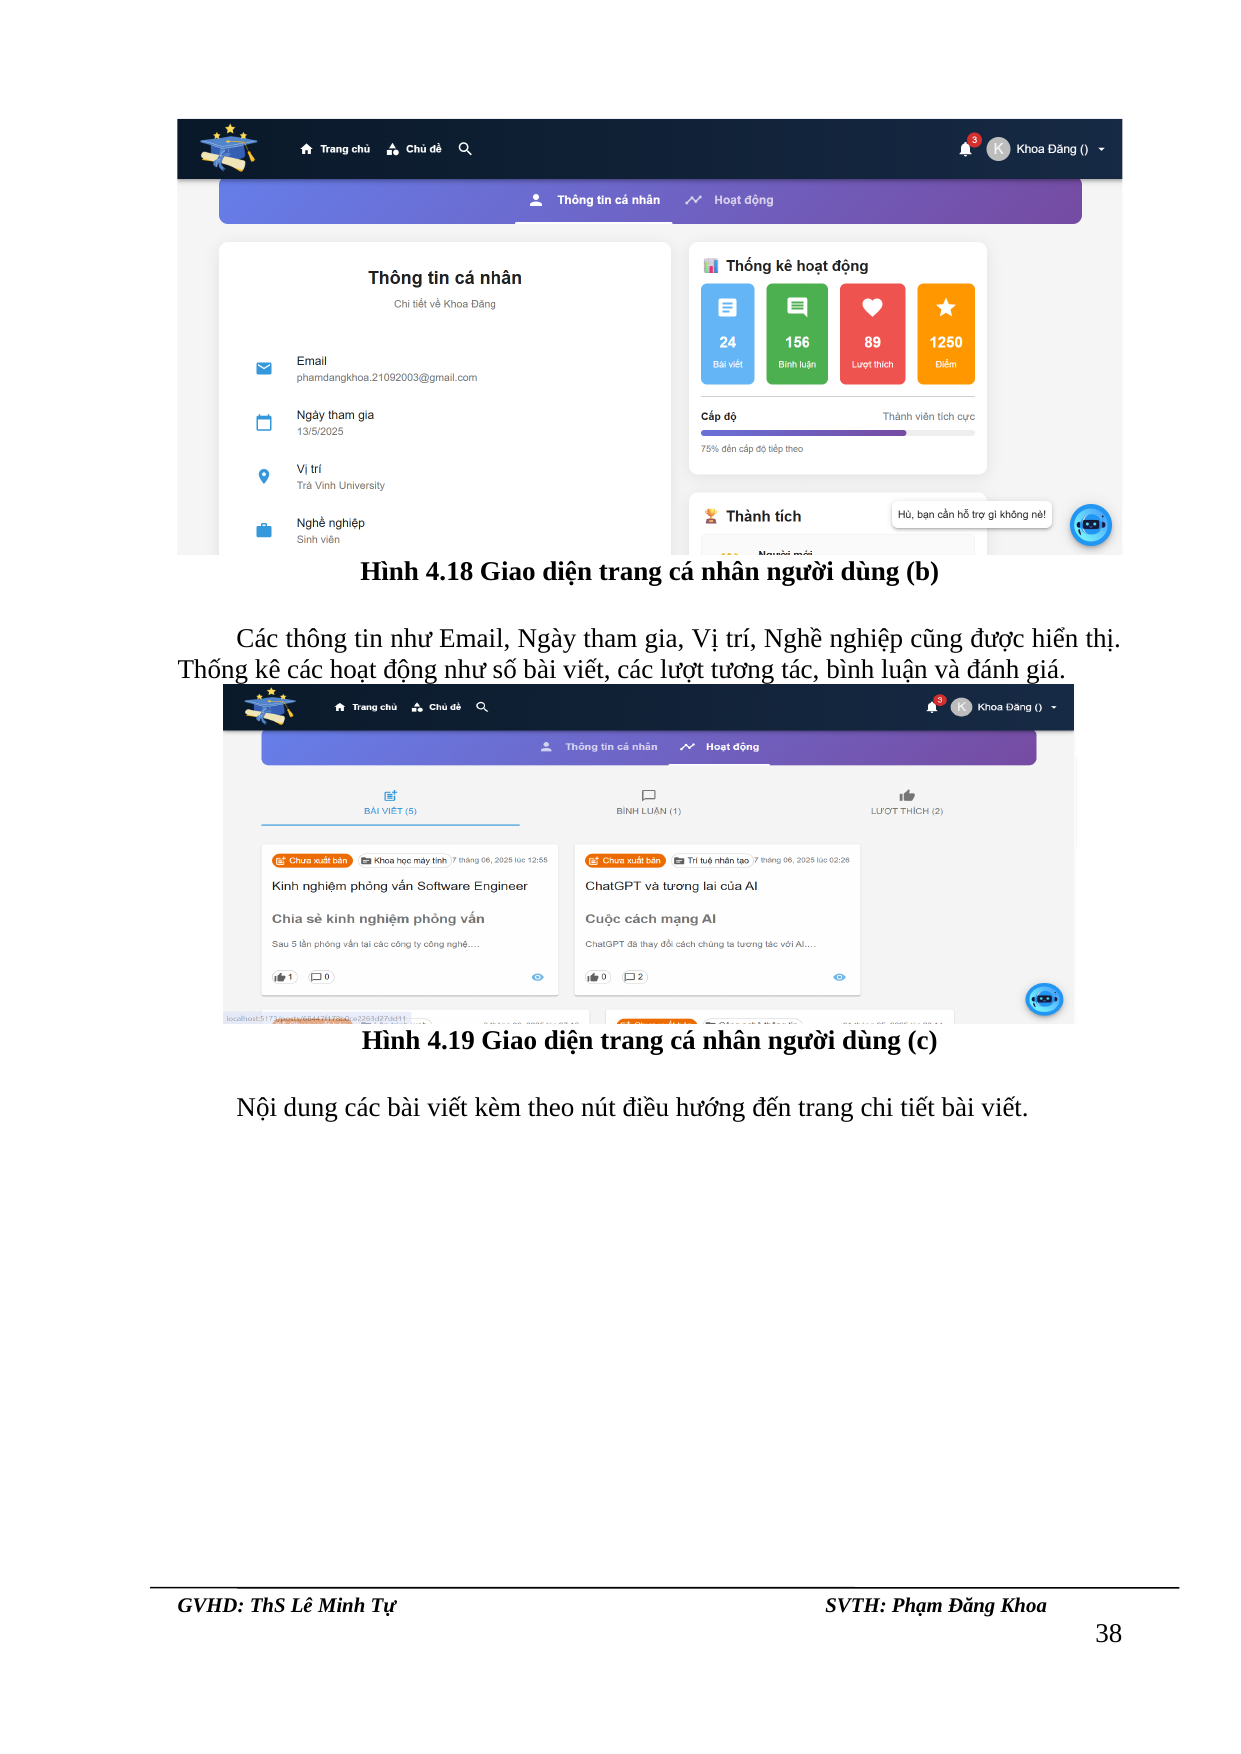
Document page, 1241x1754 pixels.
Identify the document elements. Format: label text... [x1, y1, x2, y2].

picture [177, 118, 1123, 555]
text Nội dung các bài viết kèm theo nút điều hướng đến trang chi tiết bài viết. [177, 1091, 1122, 1123]
picture [223, 684, 1077, 1024]
text Các thông tin như Email, Ngày tham gia, Vị trí, Nghề nghiệp cũng được hiển thị. Thống kê các hoạt động như số bài viết, các lượt tương tác, bình luận và đánh giá. [177, 622, 1122, 684]
